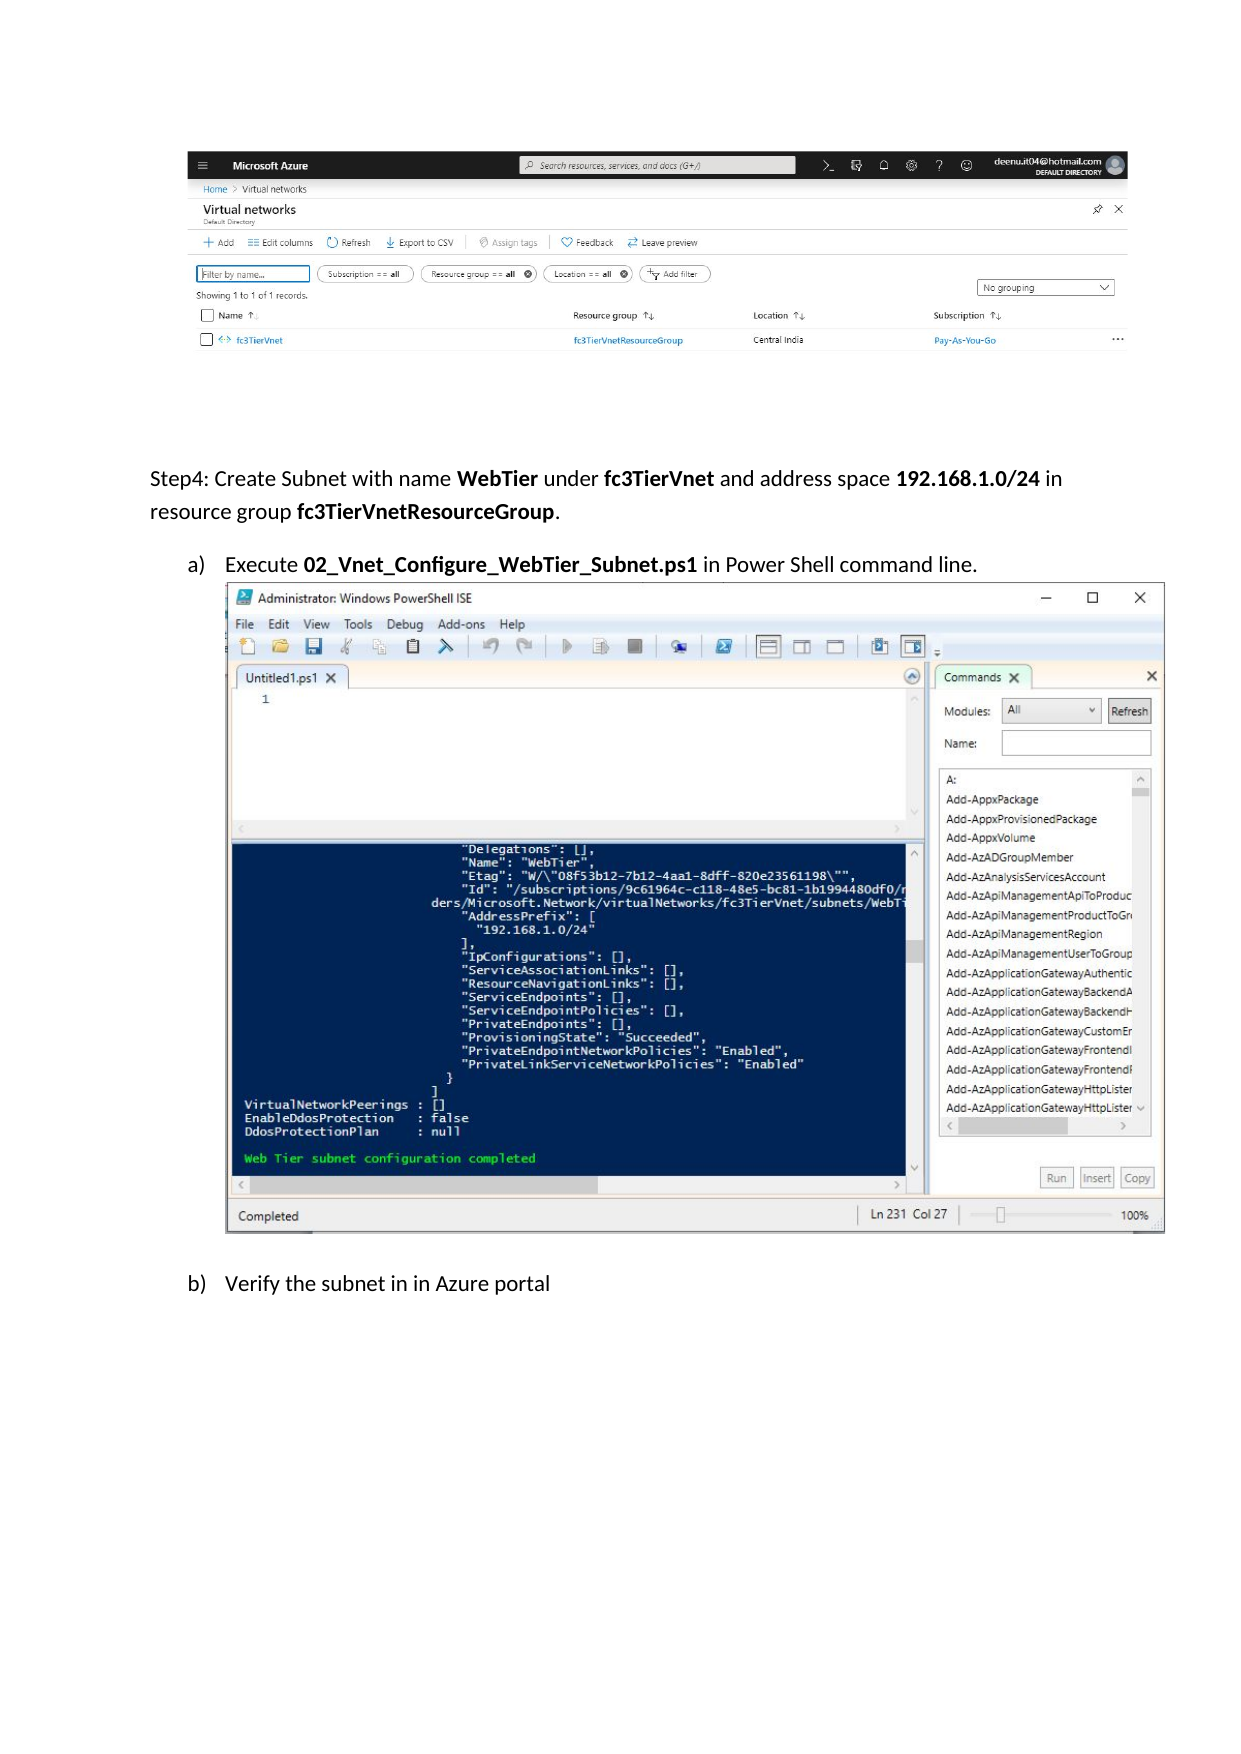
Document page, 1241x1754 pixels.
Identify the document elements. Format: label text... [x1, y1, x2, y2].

text Step4: Create Subnet with name WebTier under fc3TierVnet and address space 192.168.1.0/24 in resource group fc3TierVnetResourceGroup. [150, 464, 1090, 525]
picture [187, 150, 1128, 387]
list Execute 02_Vnet_Configure_WebTier_Subnet.ps1 in Power Shell command line. [187, 550, 1090, 578]
picture [225, 582, 1166, 1234]
list Verify the subnet in in Azure portal [187, 1269, 1090, 1298]
